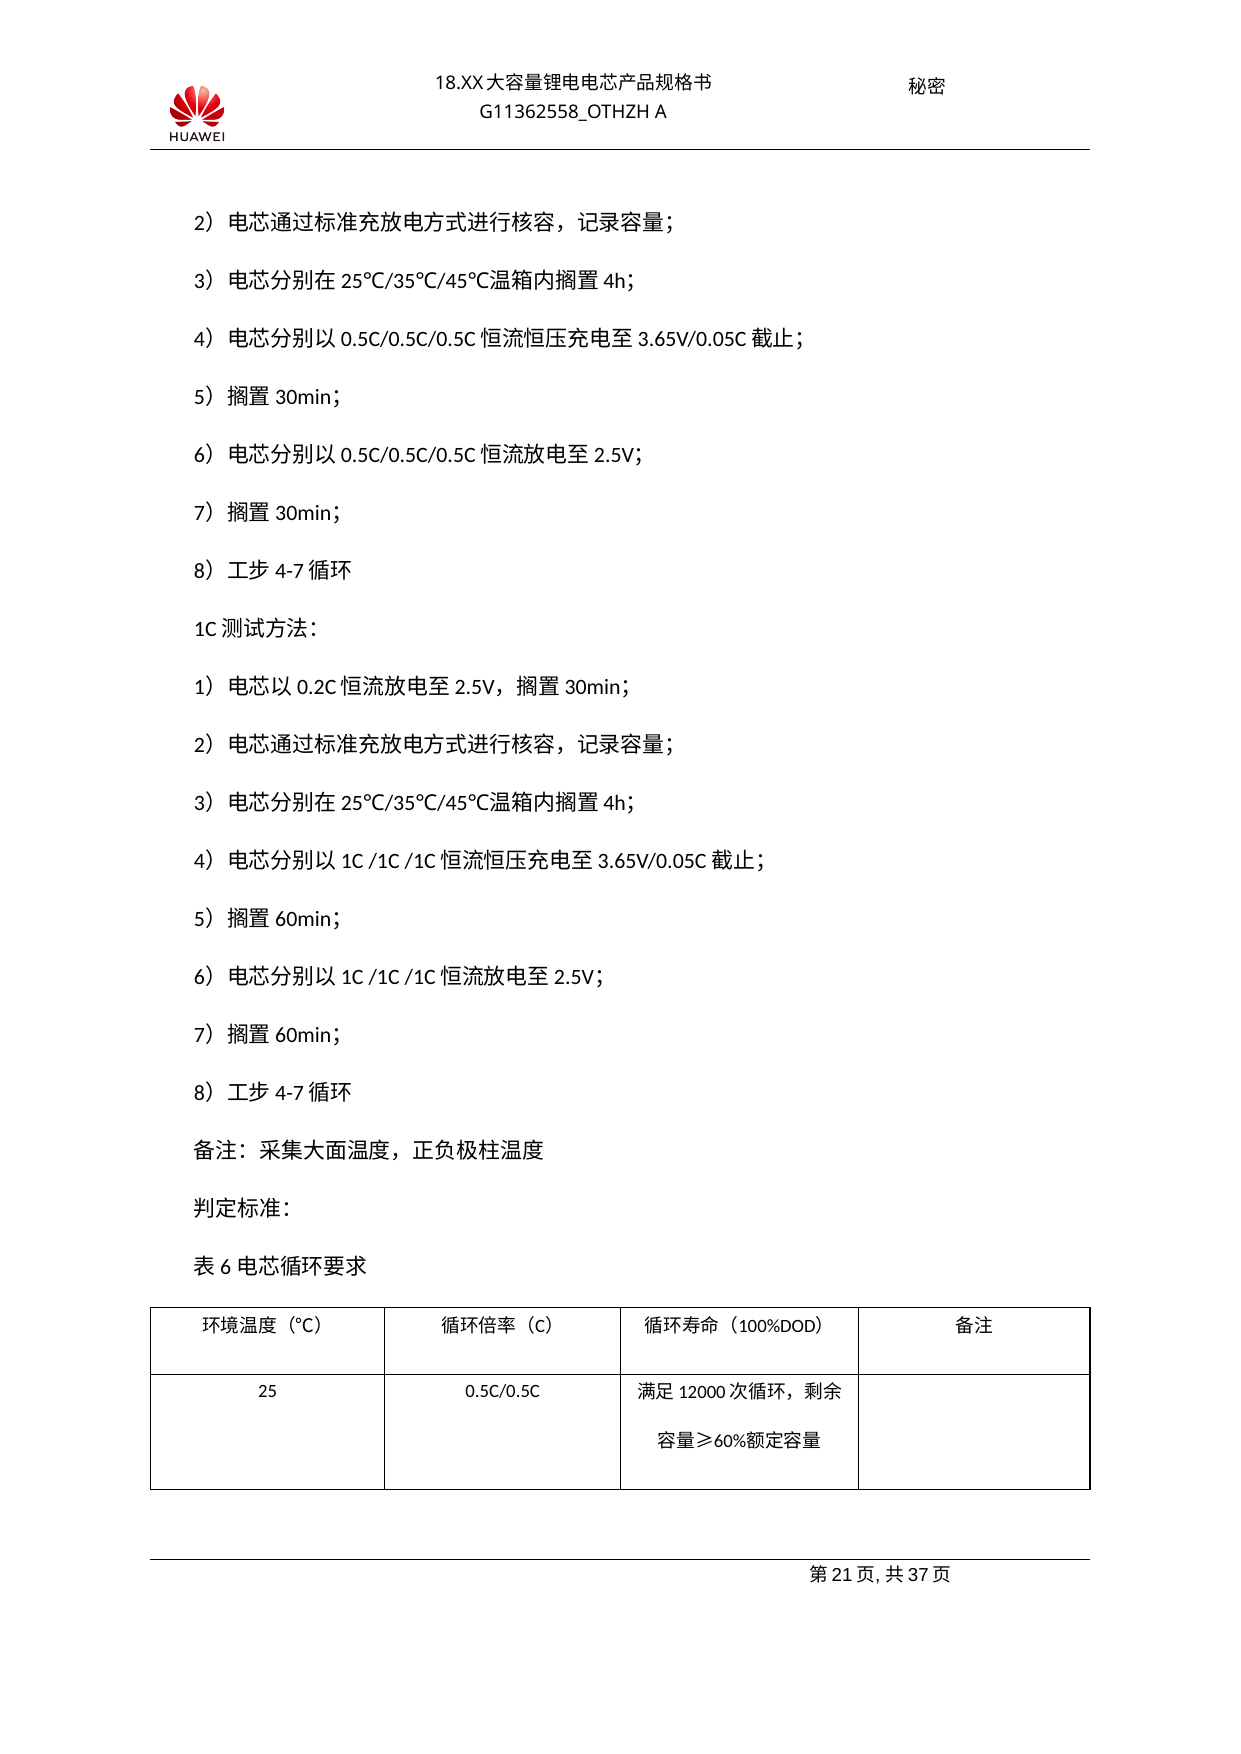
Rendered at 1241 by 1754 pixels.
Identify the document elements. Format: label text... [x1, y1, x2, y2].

text 4）电芯分别以1C /1C /1C恒流恒压充电至3.65V/0.05C截止； [150, 842, 1090, 875]
text 6）电芯分别以0.5C/0.5C/0.5C恒流放电至2.5V； [150, 436, 1090, 469]
text 备注：采集大面温度，正负极柱温度 [150, 1133, 1090, 1165]
text 3）电芯分别在25℃/35℃/45℃温箱内搁置4h； [150, 262, 1090, 295]
text 判定标准： [150, 1191, 1090, 1223]
text 8）工步4-7循环 [150, 1074, 1090, 1107]
table_cell 0.5C/0.5C [385, 1375, 620, 1489]
table_cell 25 [151, 1375, 384, 1489]
text 5）搁置30min； [150, 378, 1090, 411]
text 8）工步4-7循环 [150, 552, 1090, 585]
text 4）电芯分别以0.5C/0.5C/0.5C恒流恒压充电至3.65V/0.05C截止； [150, 320, 1090, 353]
text 7）搁置30min； [150, 494, 1090, 527]
picture [159, 75, 235, 149]
table_header 备注 [859, 1308, 1089, 1373]
text 2）电芯通过标准充放电方式进行核容，记录容量； [150, 204, 1090, 237]
text 表6 电芯循环要求 [150, 1249, 1090, 1281]
text 1C测试方法： [150, 610, 1090, 643]
text 6）电芯分别以1C /1C /1C恒流放电至2.5V； [150, 958, 1090, 991]
table_header 环境温度（℃） [151, 1308, 384, 1373]
text 1）电芯以0.2C恒流放电至2.5V，搁置30min； [150, 668, 1090, 701]
text 3）电芯分别在25℃/35℃/45℃温箱内搁置4h； [150, 784, 1090, 817]
table_header 循环寿命（100%DOD） [621, 1308, 858, 1373]
table_header 循环倍率（C） [385, 1308, 620, 1373]
table_cell 满足12000次循环，剩余容量≥60%额定容量 [621, 1375, 858, 1489]
text 5）搁置60min； [150, 901, 1090, 933]
text 7）搁置60min； [150, 1017, 1090, 1049]
table_cell [859, 1375, 1089, 1489]
text 2）电芯通过标准充放电方式进行核容，记录容量； [150, 726, 1090, 759]
